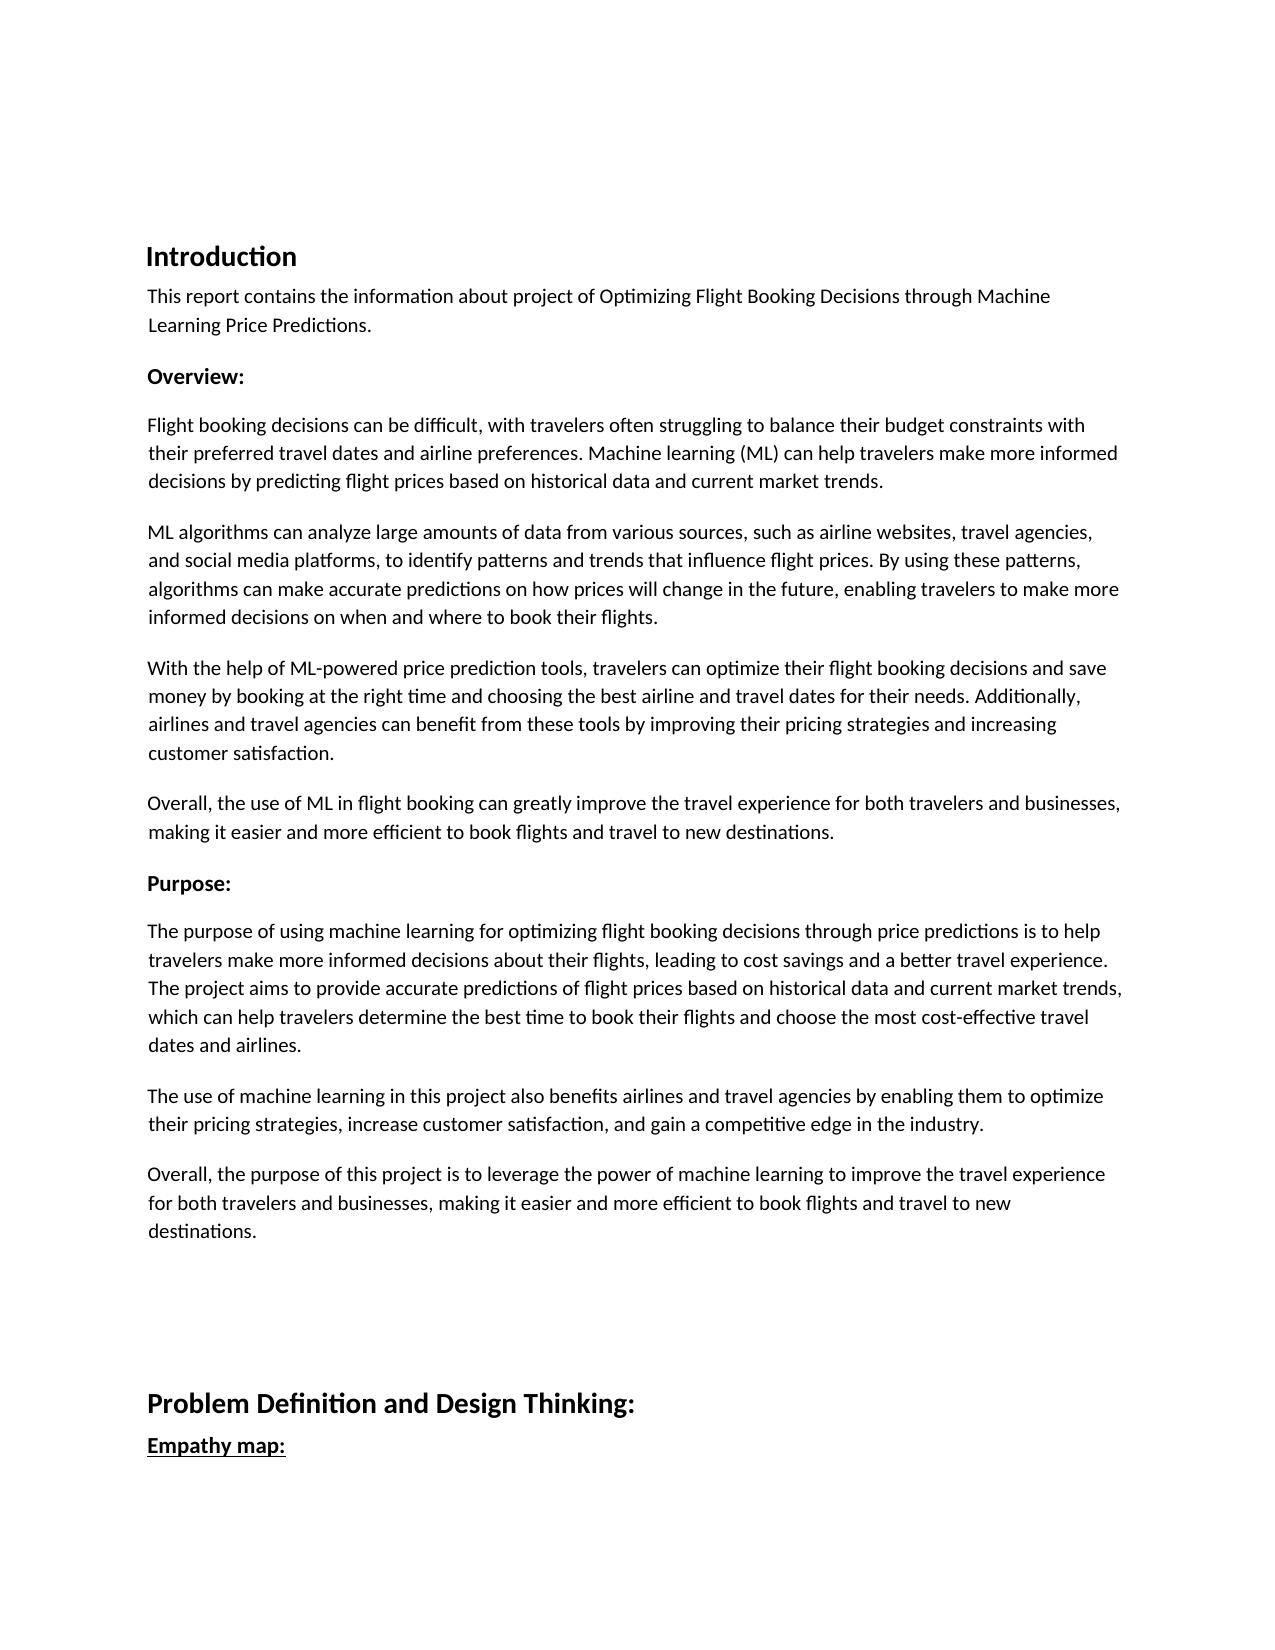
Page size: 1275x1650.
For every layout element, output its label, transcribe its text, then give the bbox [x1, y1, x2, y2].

text Overall, the use of ML in flight booking can greatly improve the travel experience for both travelers and businesses, making it easier and more efficient to book flights and travel to new destinations. [147, 791, 1126, 844]
text This report contains the information about project of Optimizing Flight Booking Decisions through Machine Learning Price Predictions. [147, 284, 1126, 337]
text Overall, the purpose of this project is to leverage the power of machine learning to improve the travel experience for both travelers and businesses, making it easier and more efficient to book flights and travel to new destinations. [147, 1162, 1126, 1244]
text Overview: [147, 362, 1143, 391]
text Purpose: [147, 869, 1143, 897]
text The purpose of using machine learning for optimizing flight booking decisions through price predictions is to help travelers make more informed decisions about their flights, leading to cost savings and a better travel experience. The project aims to provide accurate predictions of flight prices based on historical data and current market trends, which can help travelers determine the best time to book their flights and choose the most cost-effective travel dates and airlines. [147, 919, 1126, 1058]
text Empathy map: [147, 1431, 1143, 1459]
text Flight booking decisions can be difficult, with travelers often struggling to balance their budget constraints with their preferred travel dates and airline preferences. Machine learning (ML) can help travelers make more informed decisions by predicting flight prices based on historical data and current market trends. [147, 412, 1126, 494]
text Introduction [146, 238, 1143, 273]
text Problem Definition and Design Thinking: [147, 1385, 1143, 1421]
text ML algorithms can analyze large amounts of data from various sources, such as airline websites, travel agencies, and social media platforms, to identify patterns and trends that influence flight prices. By using these patterns, algorithms can make accurate predictions on how prices will change in the future, enabling travelers to make more informed decisions on when and where to book their flights. [147, 519, 1126, 630]
text The use of machine learning in this project also benefits airlines and travel agencies by enabling them to optimize their pricing strategies, increase customer satisfaction, and gain a competitive edge in the industry. [147, 1083, 1126, 1137]
text With the help of ML-powered price prediction tools, travelers can optimize their flight booking decisions and save money by booking at the right time and choosing the best airline and travel dates for their needs. Additionally, airlines and travel agencies can benefit from these tools by improving their pricing strategies and increasing customer satisfaction. [147, 655, 1126, 766]
